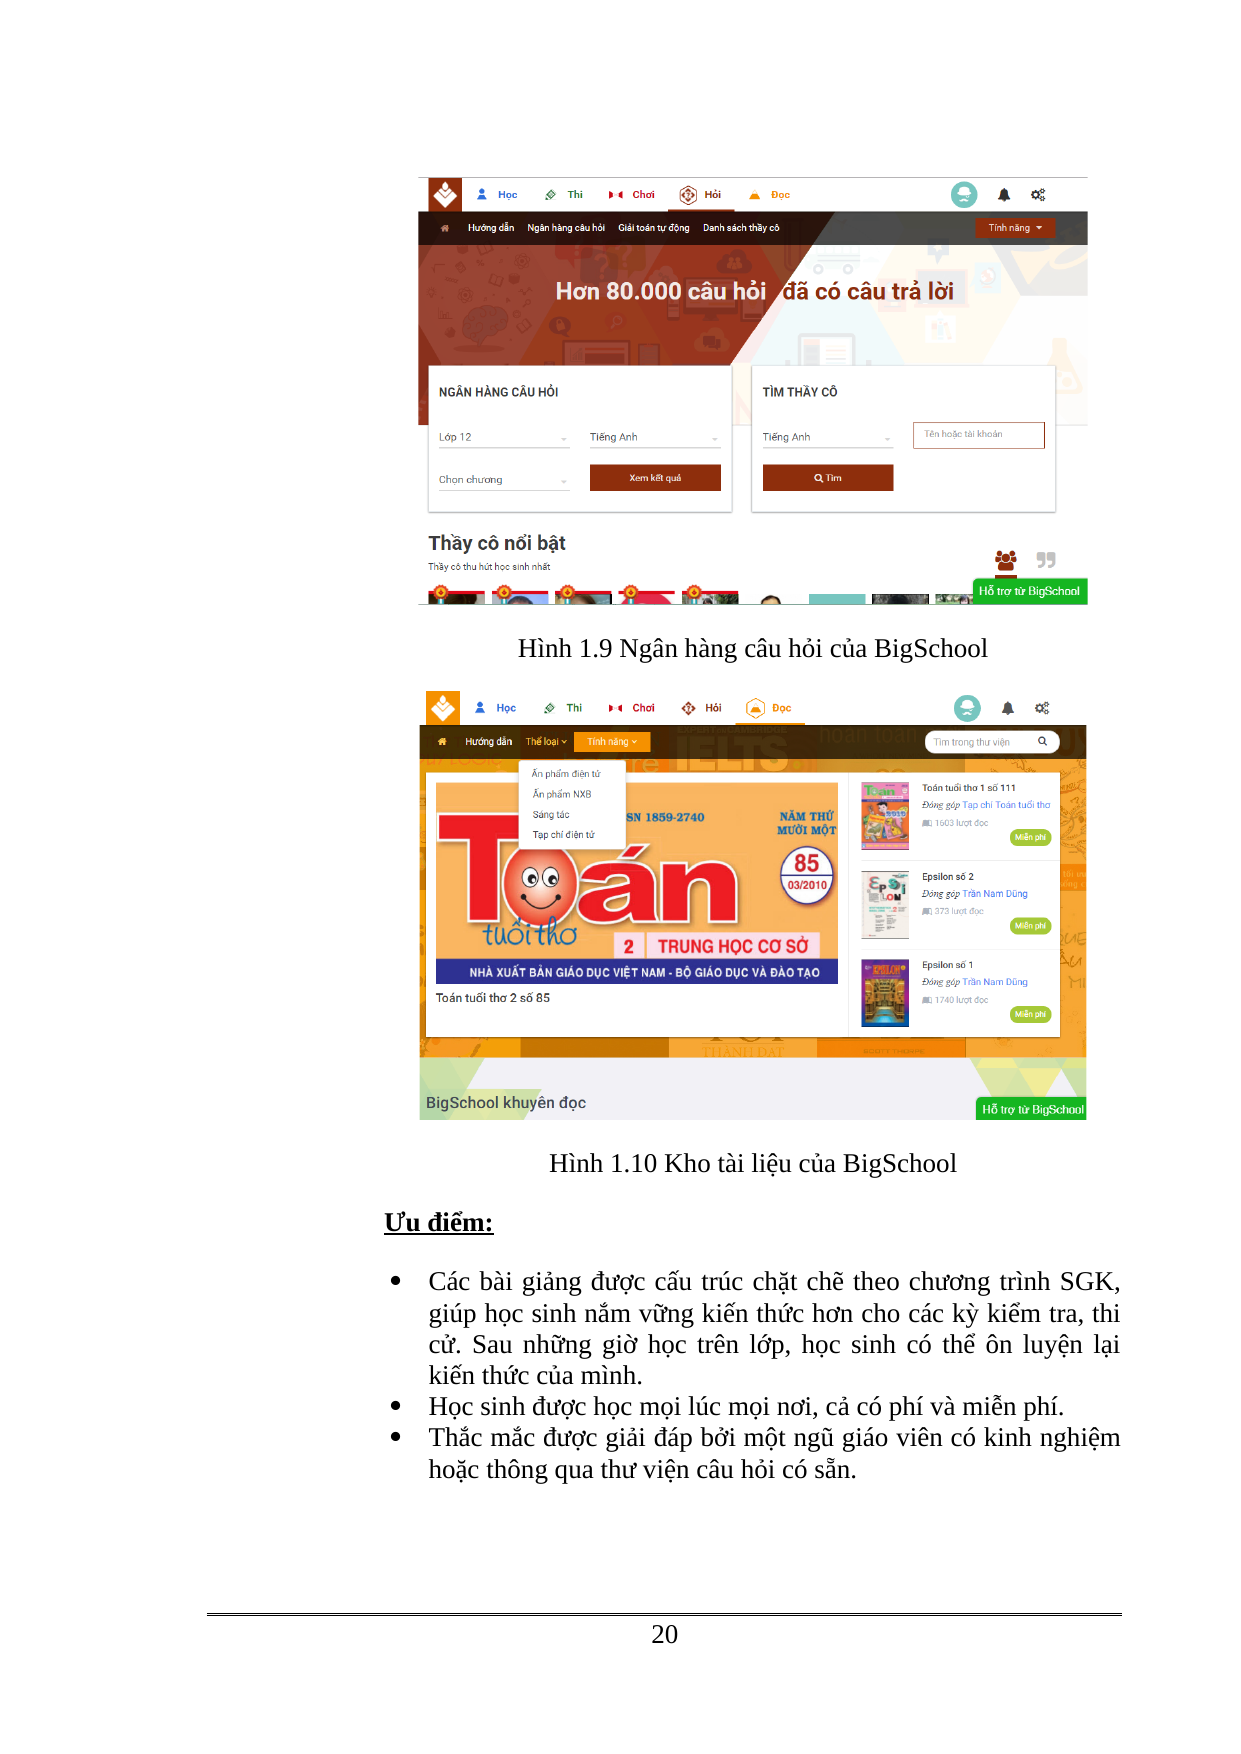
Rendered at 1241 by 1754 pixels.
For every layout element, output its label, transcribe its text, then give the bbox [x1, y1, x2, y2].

list Học sinh được học mọi lúc mọi nơi, cả có phí và miễn phí. [391, 1390, 1122, 1421]
text Ưu điểm: [325, 1206, 1122, 1237]
list Các bài giảng được cấu trúc chặt chẽ theo chương trình SGK, giúp học sinh nắm vững kiến thức hơn cho các kỳ kiểm tra, thi cử. Sau những giờ học trên lớp, học sinh có thể ôn luyện lại kiến thức của mình. [391, 1266, 1122, 1390]
picture [419, 691, 1087, 1120]
text Hình 1.9 Ngân hàng câu hỏi của BigSchool [325, 633, 1122, 664]
list Thắc mắc được giải đáp bởi một ngũ giáo viên có kinh nghiệm hoặc thông qua thư viện câu hỏi có sẵn. [391, 1421, 1122, 1484]
picture [418, 177, 1088, 605]
text Hình 1.10 Kho tài liệu của BigSchool [325, 1147, 1122, 1178]
